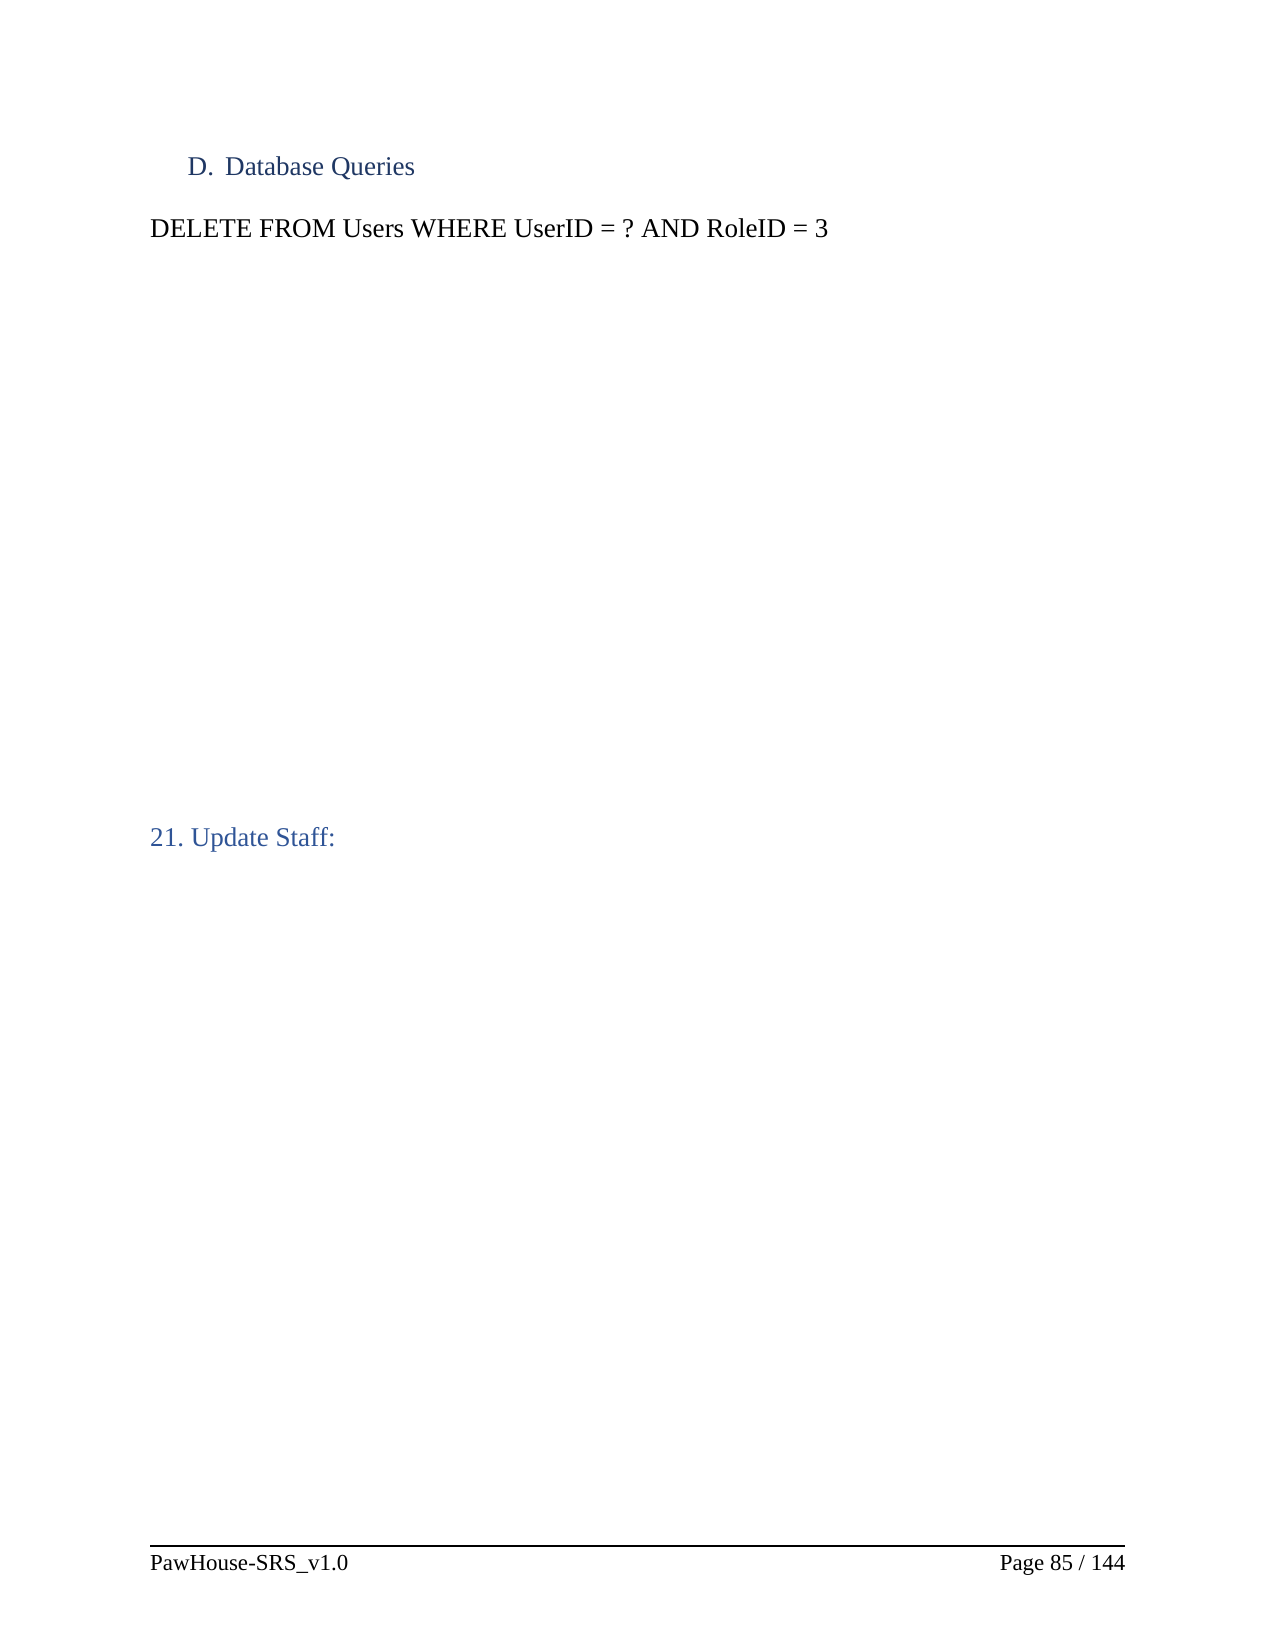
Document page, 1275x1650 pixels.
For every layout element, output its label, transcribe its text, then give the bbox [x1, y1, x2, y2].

subtitle 21. Update Staff: [150, 821, 1125, 852]
subtitle Database Queries [187, 150, 1125, 181]
text DELETE FROM Users WHERE UserID = ? AND RoleID = 3 [150, 212, 1125, 243]
